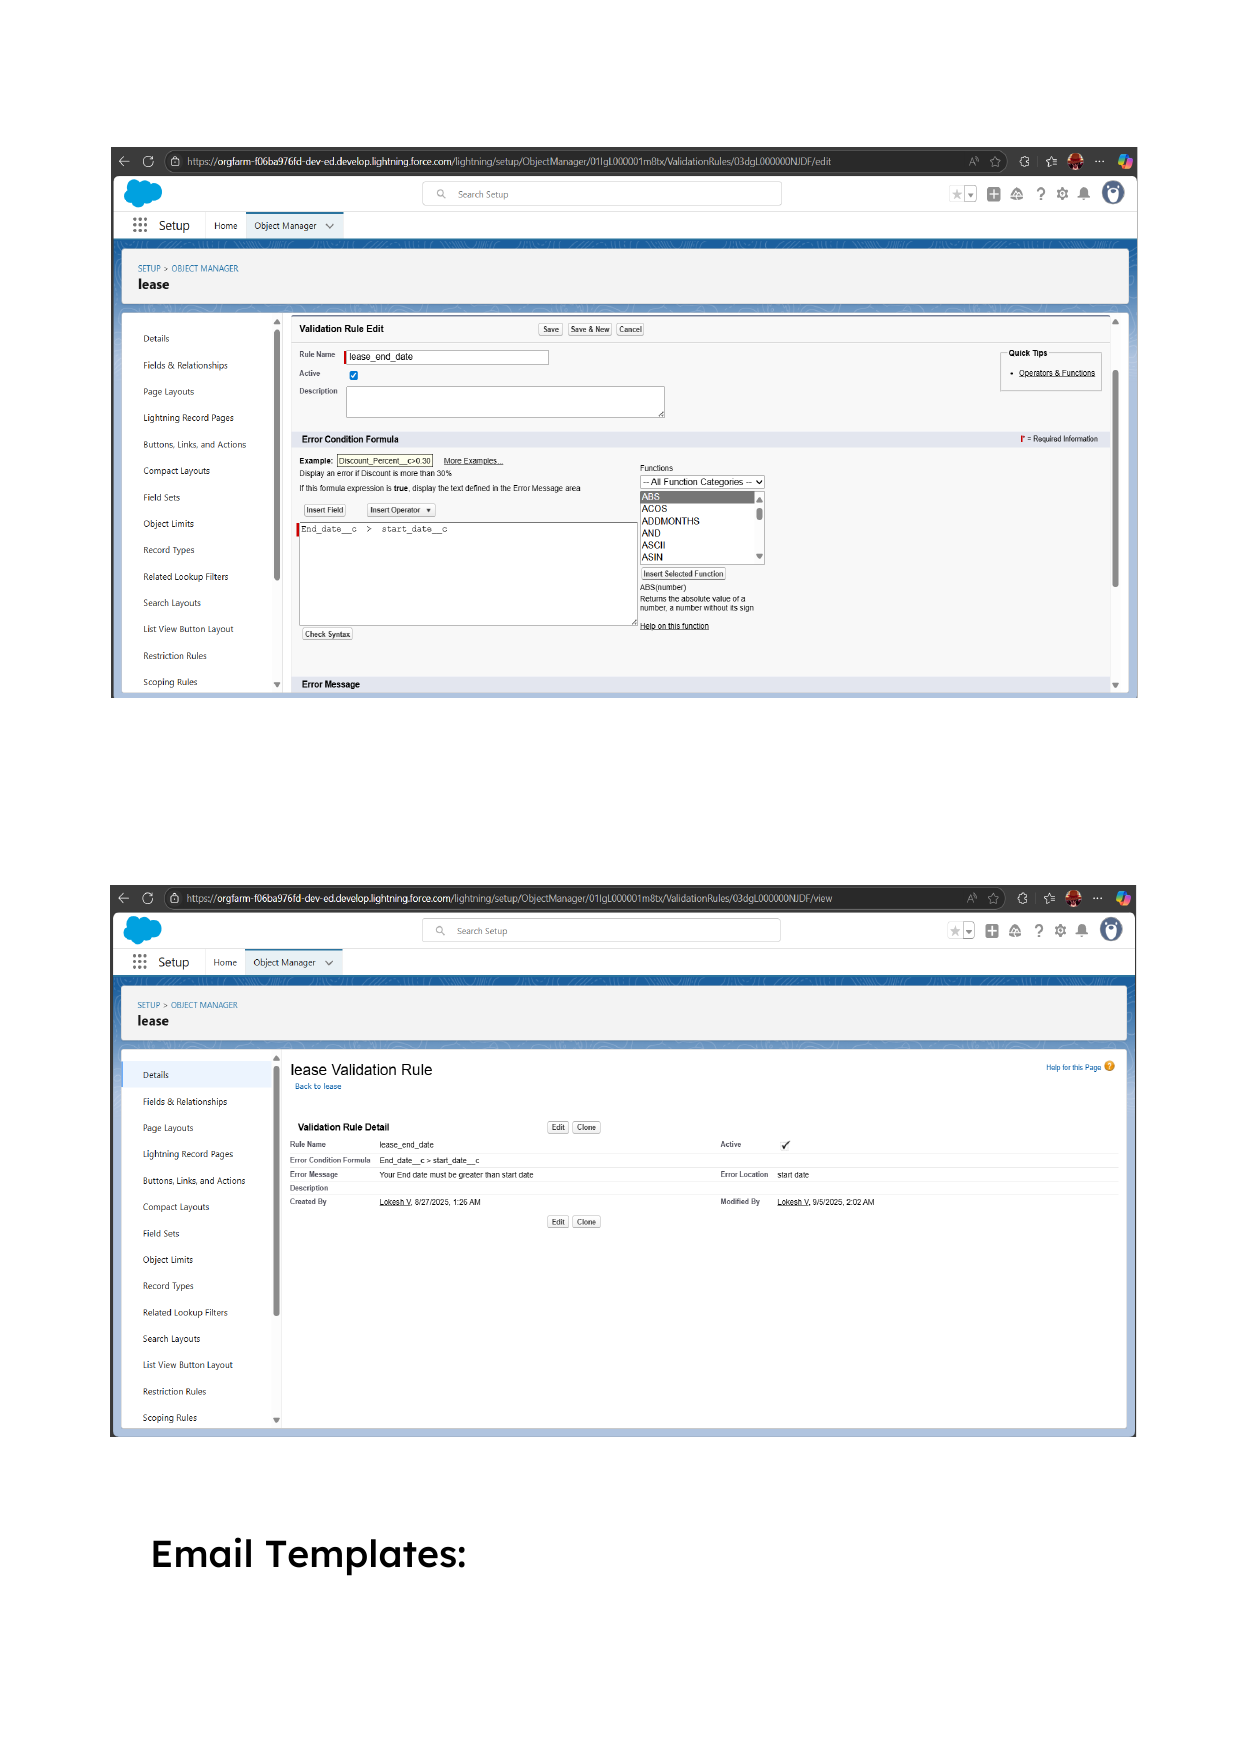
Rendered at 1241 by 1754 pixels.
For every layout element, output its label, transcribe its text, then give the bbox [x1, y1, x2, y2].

text Email Templates: [75, 1530, 1140, 1577]
picture [110, 885, 1137, 1437]
picture [111, 147, 1138, 698]
